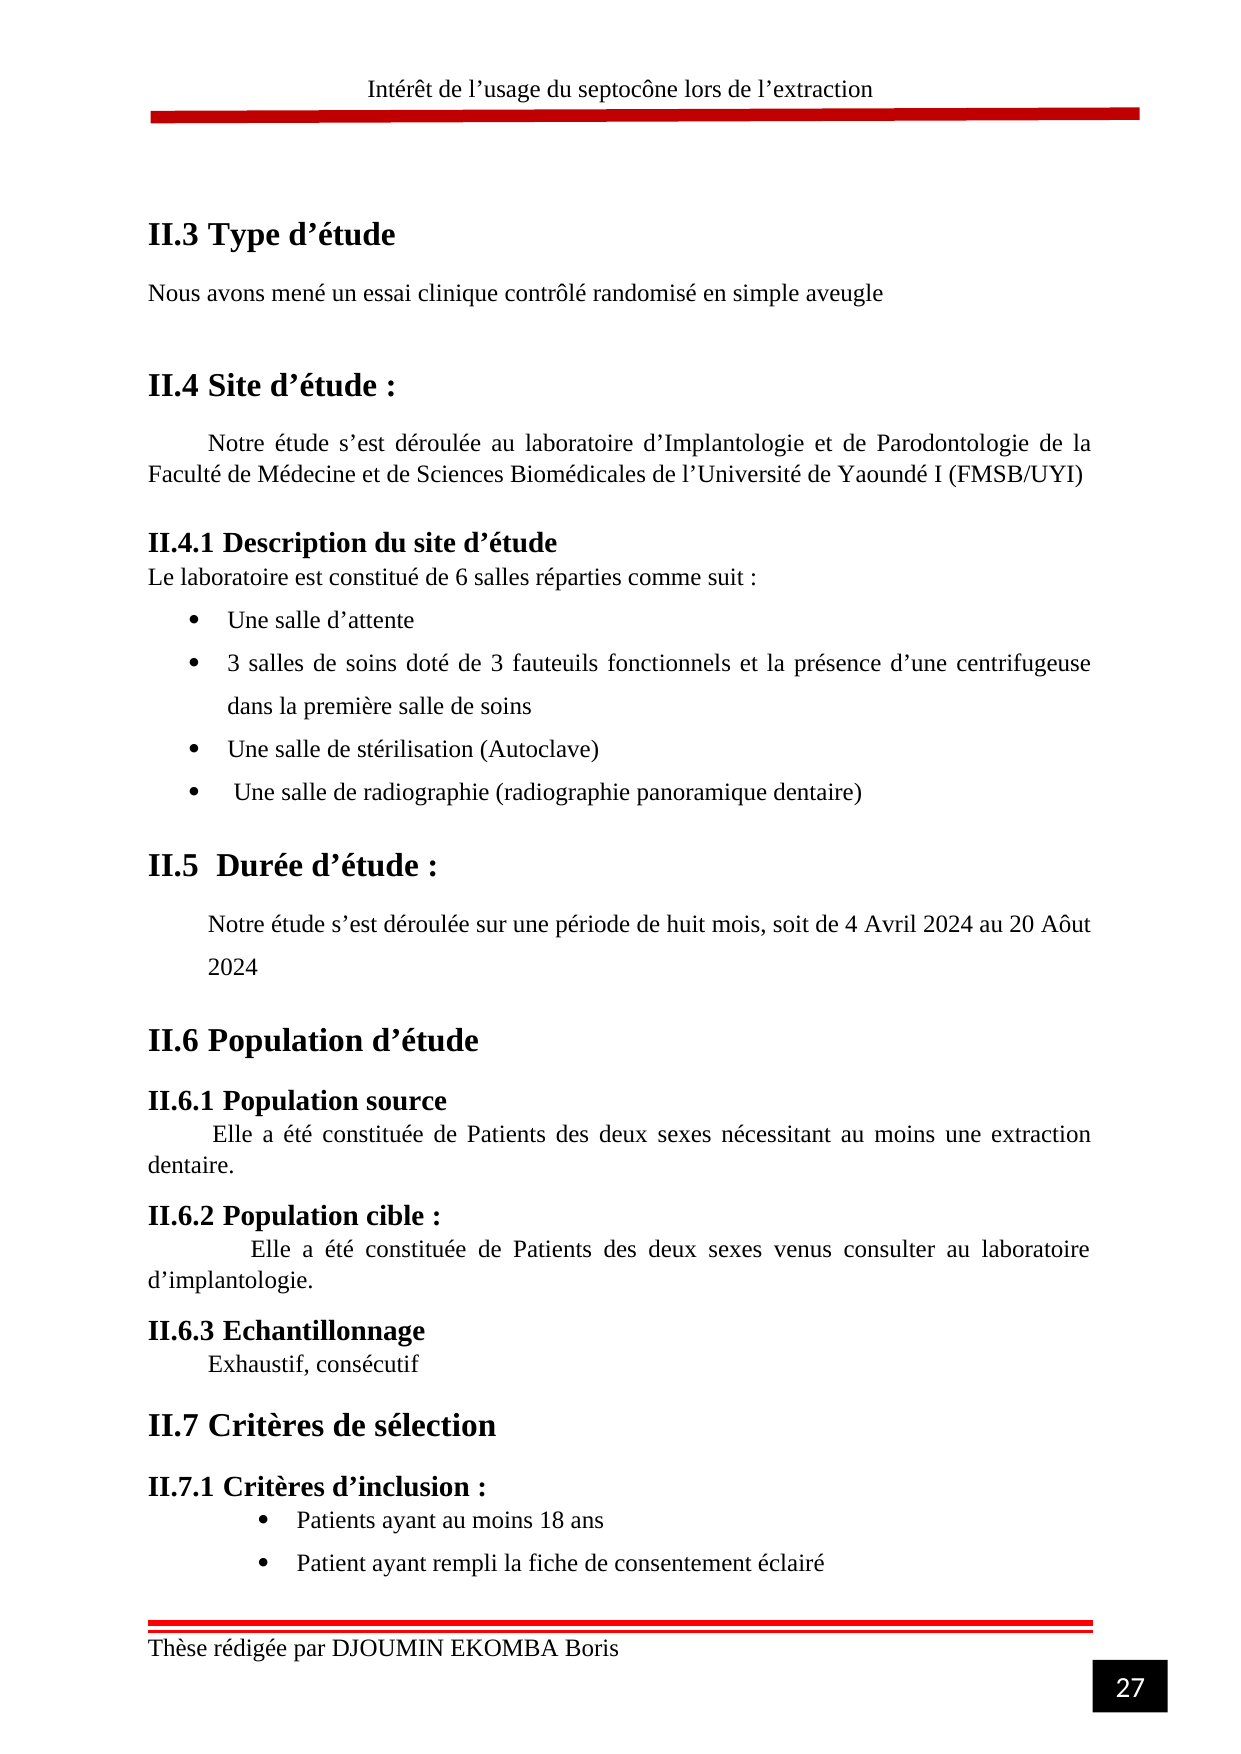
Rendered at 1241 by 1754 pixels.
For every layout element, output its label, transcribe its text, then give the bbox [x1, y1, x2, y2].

text Exhaustif, consécutif [148, 1349, 1093, 1378]
subtitle Durée d’étude : [148, 846, 1093, 884]
text Nous avons mené un essai clinique contrôlé randomisé en simple aveugle [148, 278, 1093, 307]
subtitle Echantillonnage [148, 1313, 1093, 1347]
list 3 salles de soins doté de 3 fauteuils fonctionnels et la présence d’une centrifugeuse dans la première salle de soins [189, 648, 1093, 720]
text Notre étude s’est déroulée sur une période de huit mois, soit de 4 Avril 2024 au 20 Aôut 2024 [208, 909, 1093, 981]
list Patients ayant au moins 18 ans [259, 1505, 1093, 1534]
subtitle Critères de sélection [148, 1405, 1093, 1444]
subtitle Population source [148, 1083, 1093, 1117]
list Une salle de radiographie (radiographie panoramique dentaire) [189, 777, 1093, 806]
list Une salle de stérilisation (Autoclave) [189, 734, 1093, 763]
text Notre étude s’est déroulée au laboratoire d’Implantologie et de Parodontologie de la Faculté de Médecine et de Sciences Biomédicales de l’Université de Yaoundé I (FMSB/UYI) [148, 428, 1093, 488]
subtitle Type d’étude [148, 214, 1093, 253]
list Une salle d’attente [189, 605, 1093, 634]
subtitle Population cible : [148, 1198, 1093, 1232]
subtitle Critères d’inclusion : [148, 1469, 1093, 1502]
text Le laboratoire est constitué de 6 salles réparties comme suit : [148, 562, 1093, 591]
text Elle a été constituée de Patients des deux sexes nécessitant au moins une extraction dentaire. [148, 1119, 1093, 1179]
subtitle Description du site d’étude [148, 526, 1093, 559]
text Elle a été constituée de Patients des deux sexes venus consulter au laboratoire d’implantologie. [148, 1234, 1093, 1294]
subtitle Population d’étude [148, 1020, 1093, 1058]
list Patient ayant rempli la fiche de consentement éclairé [259, 1548, 1093, 1577]
subtitle Site d’étude : [148, 365, 1093, 403]
